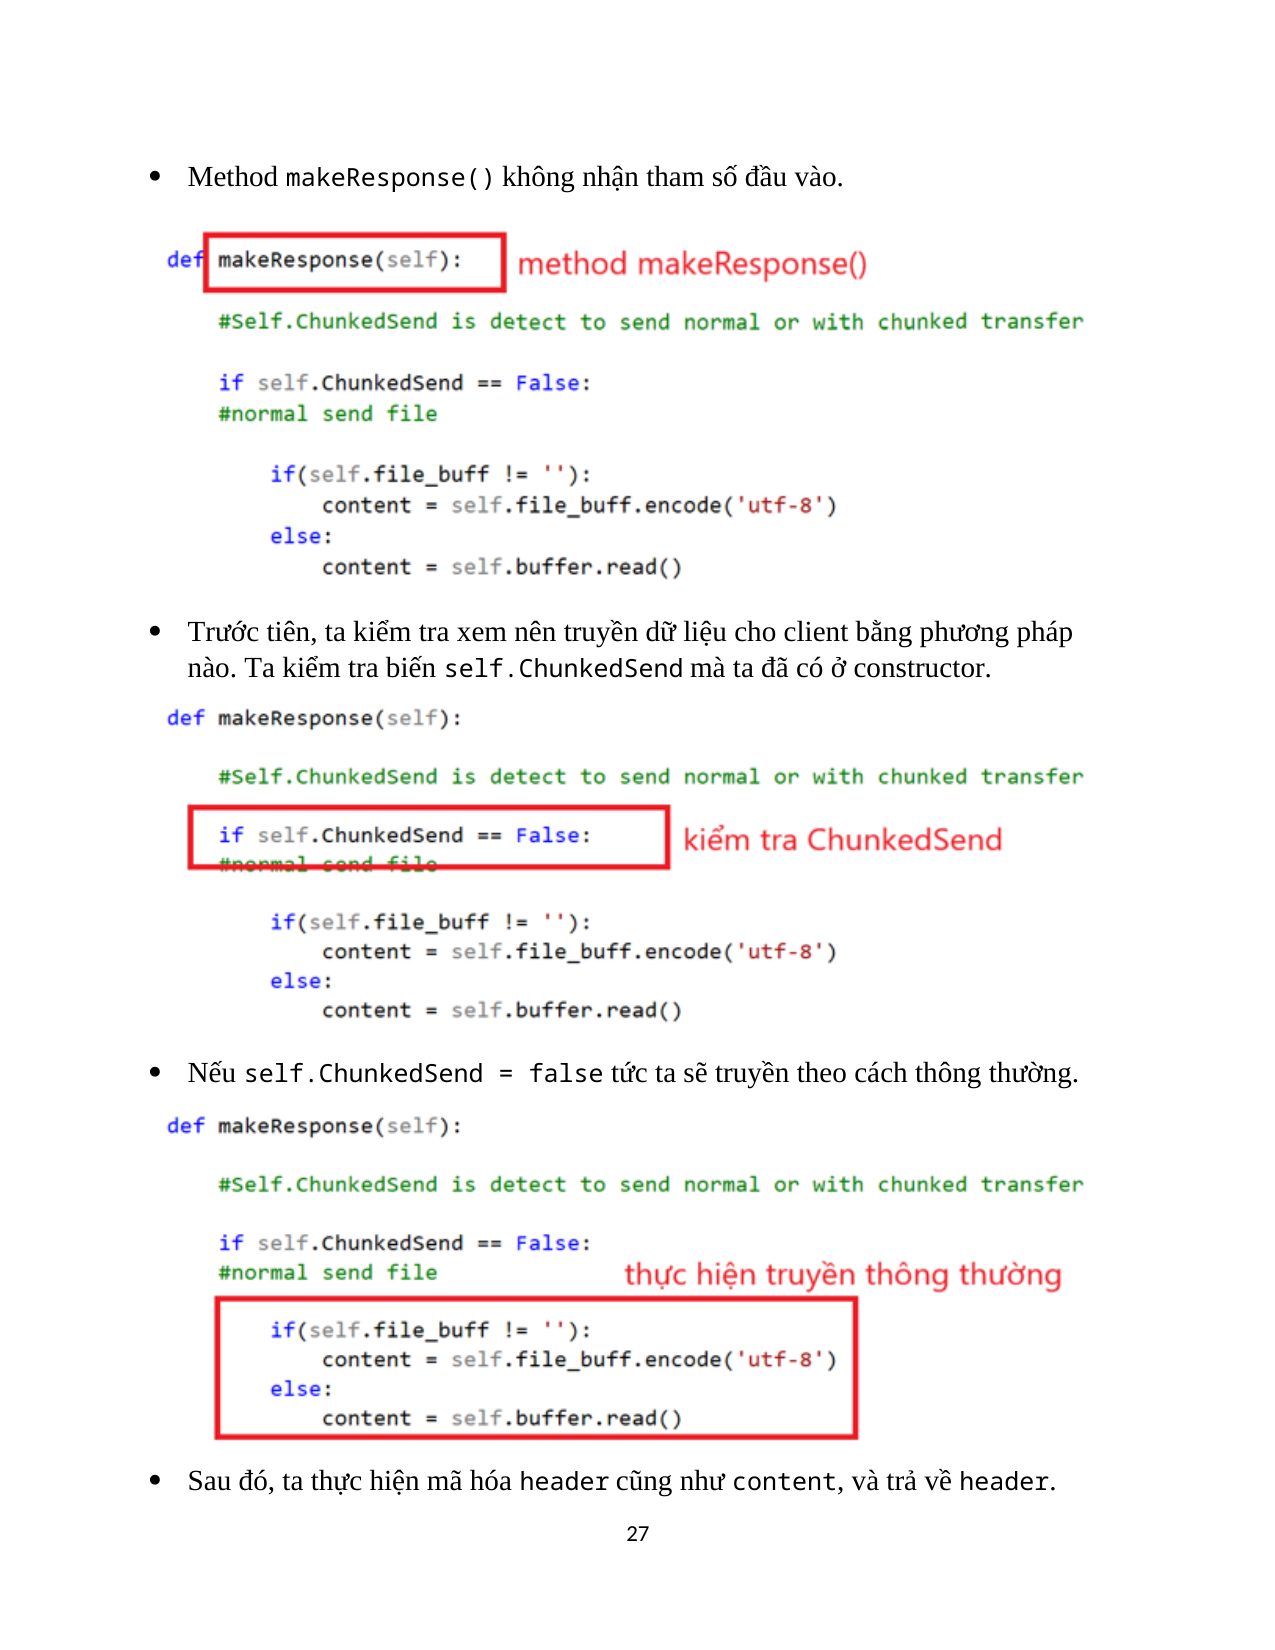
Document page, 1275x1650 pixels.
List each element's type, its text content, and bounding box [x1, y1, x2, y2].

list Nếu self.ChunkedSend = false tức ta sẽ truyền theo cách thông thường. [150, 1055, 1125, 1090]
list Trước tiên, ta kiểm tra xem nên truyền dữ liệu cho client bằng phương pháp nào. Ta kiểm tra biến self.ChunkedSend mà ta đã có ở constructor. [150, 614, 1125, 684]
picture [150, 703, 1125, 1037]
list Sau đó, ta thực hiện mã hóa header cũng như content, và trả về header. [150, 1463, 1125, 1498]
list Method makeResponse() không nhận tham số đầu vào. [150, 159, 1125, 194]
picture [150, 1109, 1125, 1445]
picture [150, 213, 1125, 595]
